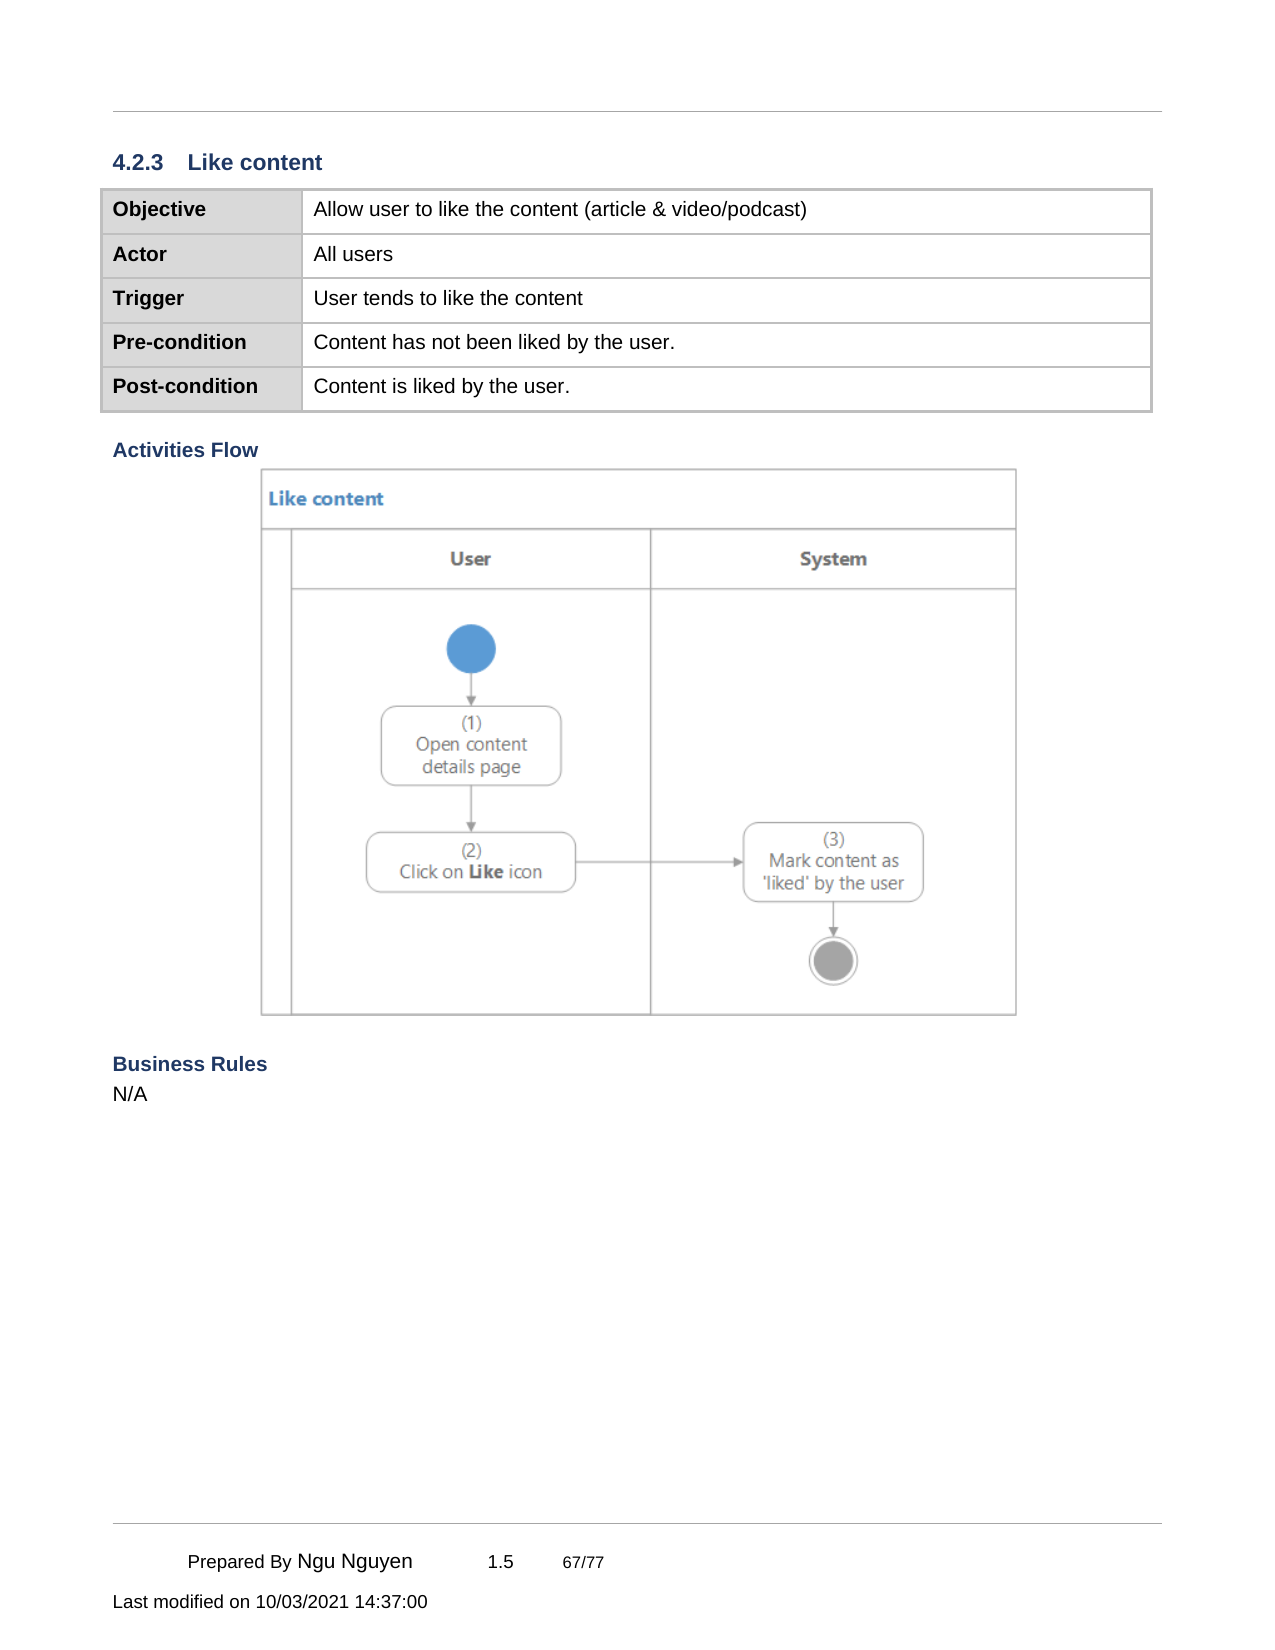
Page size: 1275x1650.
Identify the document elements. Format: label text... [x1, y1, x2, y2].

table_cell Actor [103, 235, 301, 277]
text Business Rules [112, 1052, 1162, 1076]
table_header Allow user to like the content (article & video/podcast) [303, 191, 1150, 233]
subtitle Like content [112, 149, 1162, 175]
picture [257, 468, 1018, 1016]
table_cell Content has not been liked by the user. [303, 324, 1150, 366]
table_cell Post-condition [103, 368, 301, 410]
table_cell Trigger [103, 279, 301, 322]
table_header Objective [103, 191, 301, 233]
text N/A [112, 1082, 1162, 1106]
table_cell Pre-condition [103, 324, 301, 366]
table_cell Content is liked by the user. [303, 368, 1150, 410]
text Activities Flow [112, 438, 1162, 462]
table_cell User tends to like the content [303, 279, 1150, 322]
table_cell All users [303, 235, 1150, 277]
